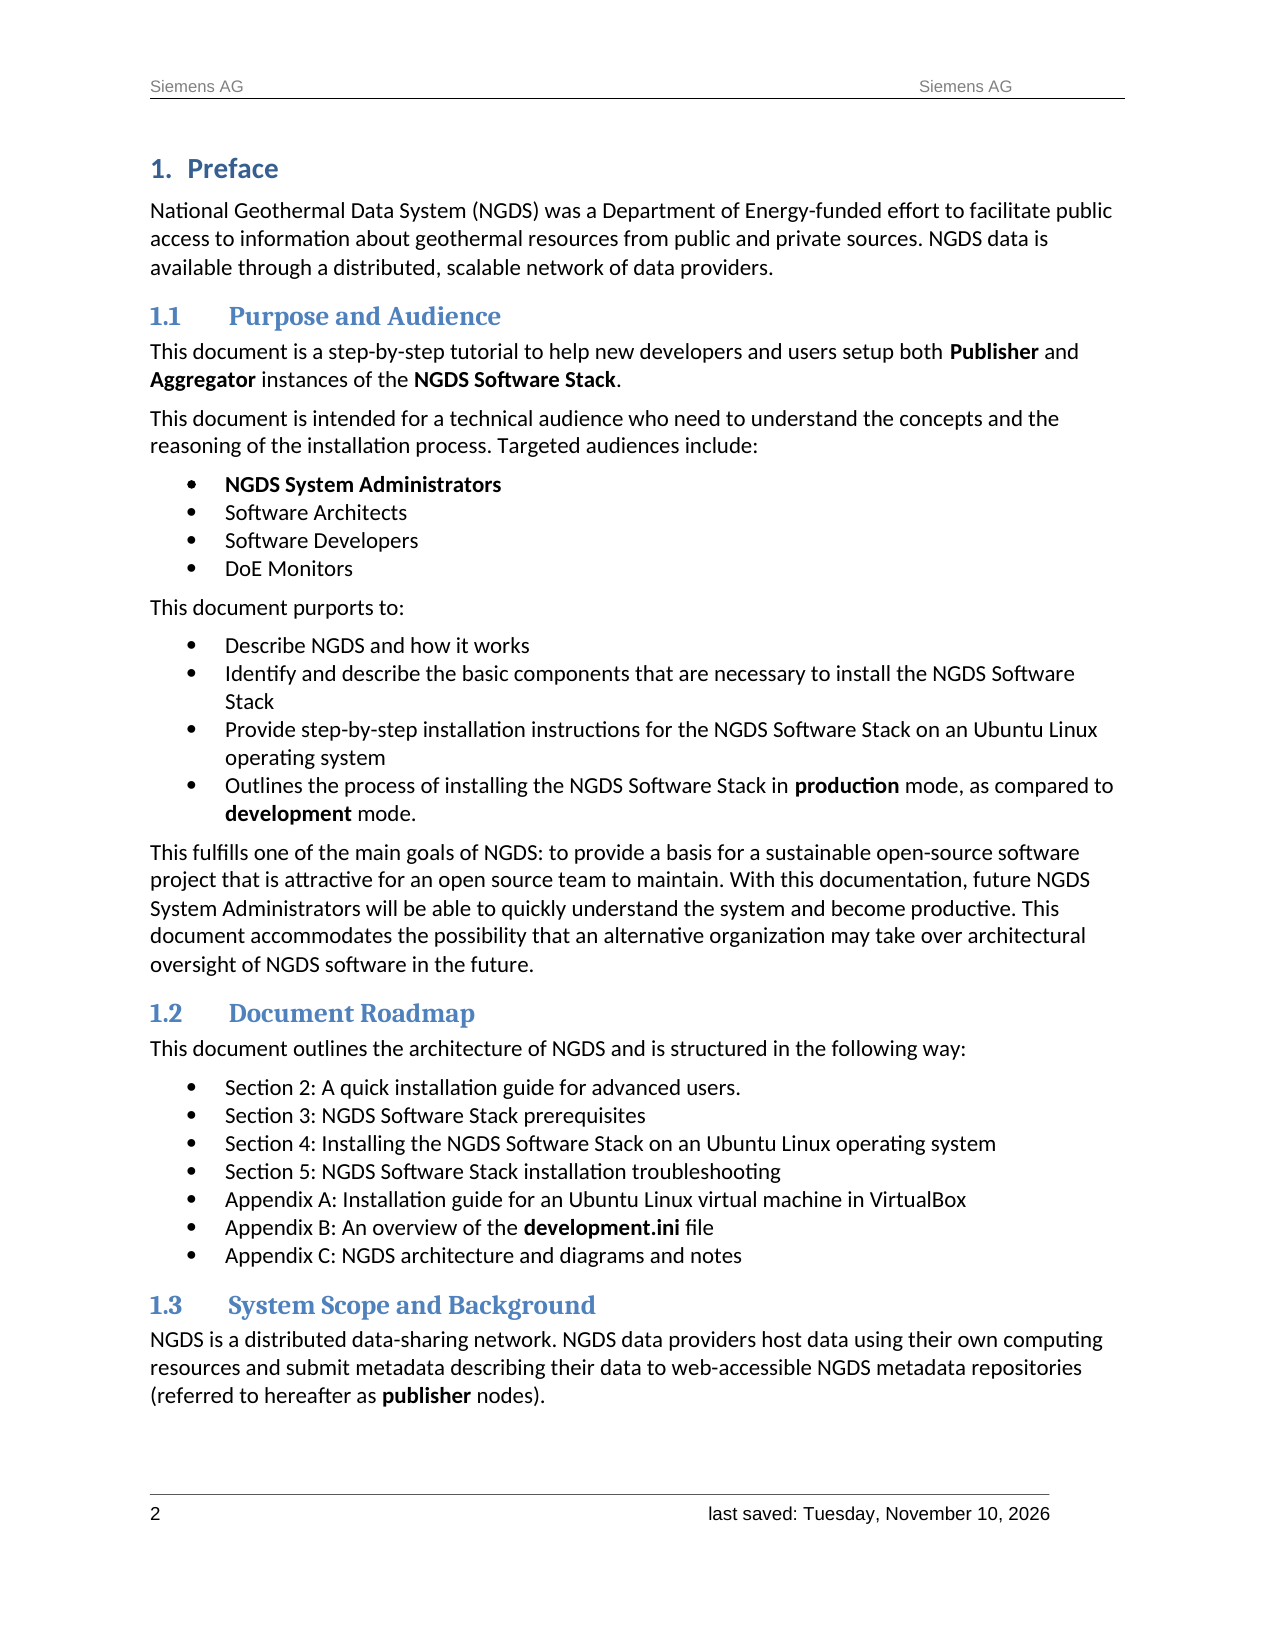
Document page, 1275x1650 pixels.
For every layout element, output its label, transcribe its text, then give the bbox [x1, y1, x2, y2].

list Section 2: A quick installation guide for advanced users. [187, 1073, 1125, 1101]
text This fulfills one of the main goals of NGDS: to provide a basis for a sustainable open-source software project that is attractive for an open source team to maintain. With this documentation, future NGDS System Administrators will be able to quickly understand the system and become productive. This document accommodates the possibility that an alternative organization may take over architectural oversight of NGDS software in the future. [150, 838, 1125, 978]
list Software Developers [187, 526, 1125, 554]
subtitle Document Roadmap [150, 998, 1125, 1030]
list Provide step-by-step installation instructions for the NGDS Software Stack on an Ubuntu Linux operating system [187, 715, 1125, 771]
text This document outlines the architecture of NGDS and is structured in the following way: [150, 1034, 1125, 1062]
list Describe NGDS and how it works [187, 631, 1125, 659]
list Section 5: NGDS Software Stack installation troubleshooting [187, 1157, 1125, 1185]
subtitle Purpose and Audience [150, 301, 1125, 333]
subtitle System Scope and Background [150, 1290, 1125, 1321]
text This document is a step-by-step tutorial to help new developers and users setup both Publisher and Aggregator instances of the NGDS Software Stack. [150, 337, 1125, 393]
text NGDS is a distributed data-sharing network. NGDS data providers host data using their own computing resources and submit metadata describing their data to web-accessible NGDS metadata repositories (referred to hereafter as publisher nodes). [150, 1325, 1125, 1409]
list NGDS System Administrators [187, 470, 1125, 498]
list Appendix A: Installation guide for an Ubuntu Linux virtual machine in VirtualBox [187, 1185, 1125, 1213]
list Outlines the process of installing the NGDS Software Stack in production mode, as compared to development mode. [187, 771, 1125, 827]
subtitle Preface [150, 151, 1125, 186]
list Section 4: Installing the NGDS Software Stack on an Ubuntu Linux operating system [187, 1129, 1125, 1157]
list Identify and describe the basic components that are necessary to install the NGDS Software Stack [187, 659, 1125, 715]
text This document purports to: [150, 593, 1125, 621]
text National Geothermal Data System (NGDS) was a Department of Energy-funded effort to facilitate public access to information about geothermal resources from public and private sources. NGDS data is available through a distributed, scalable network of data providers. [150, 197, 1125, 281]
list Appendix C: NGDS architecture and diagrams and notes [187, 1241, 1125, 1269]
list Software Architects [187, 498, 1125, 526]
list DoE Monitors [187, 554, 1125, 582]
list Appendix B: An overview of the development.ini file [187, 1213, 1125, 1241]
text This document is intended for a technical audience who need to understand the concepts and the reasoning of the installation process. Targeted audiences include: [150, 404, 1125, 460]
list Section 3: NGDS Software Stack prerequisites [187, 1101, 1125, 1129]
